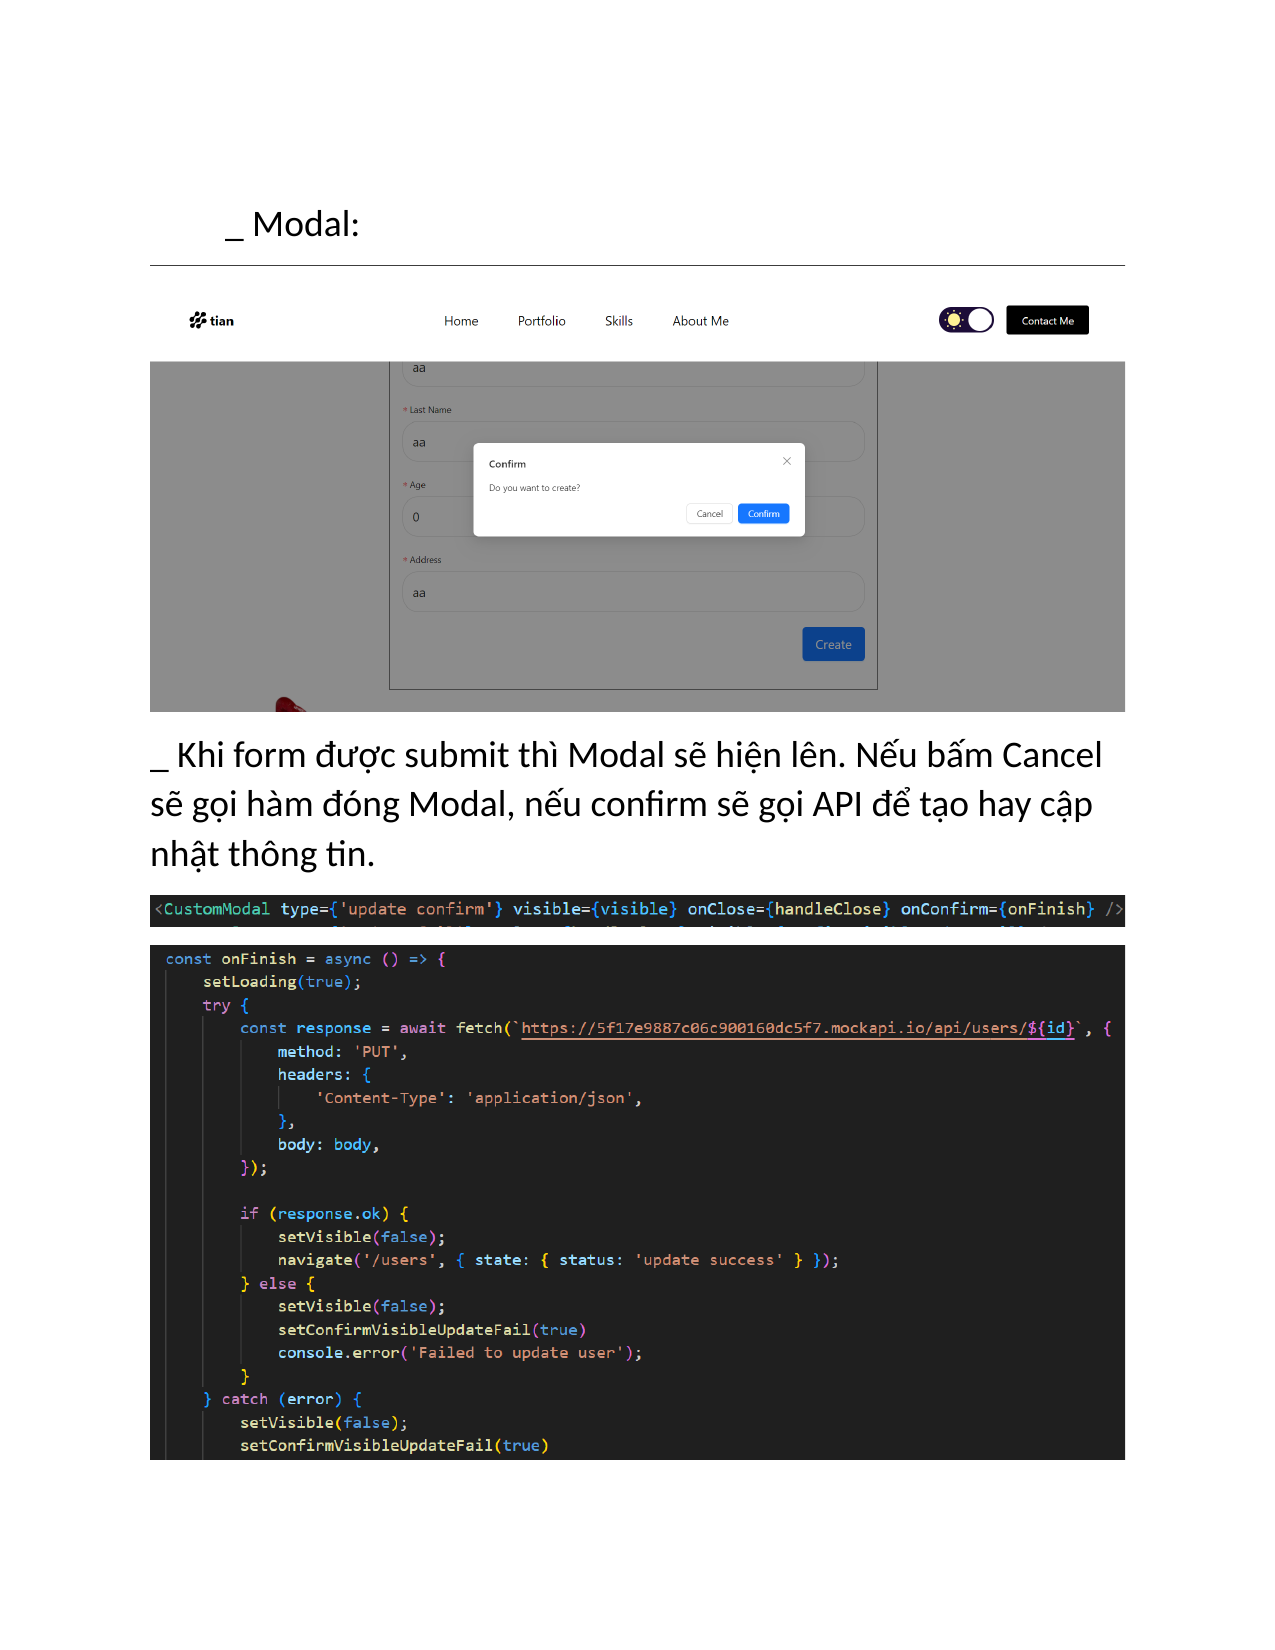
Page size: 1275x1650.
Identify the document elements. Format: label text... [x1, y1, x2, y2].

picture [150, 895, 1125, 927]
picture [150, 945, 1125, 1460]
list _ Modal: [225, 150, 1125, 245]
text _ Khi form được submit thì Modal sẽ hiện lên. Nếu bấm Cancel sẽ gọi hàm đóng Modal, nếu confirm sẽ gọi API để tạo hay cập nhật thông tin. [150, 731, 1125, 876]
picture [150, 265, 1125, 712]
